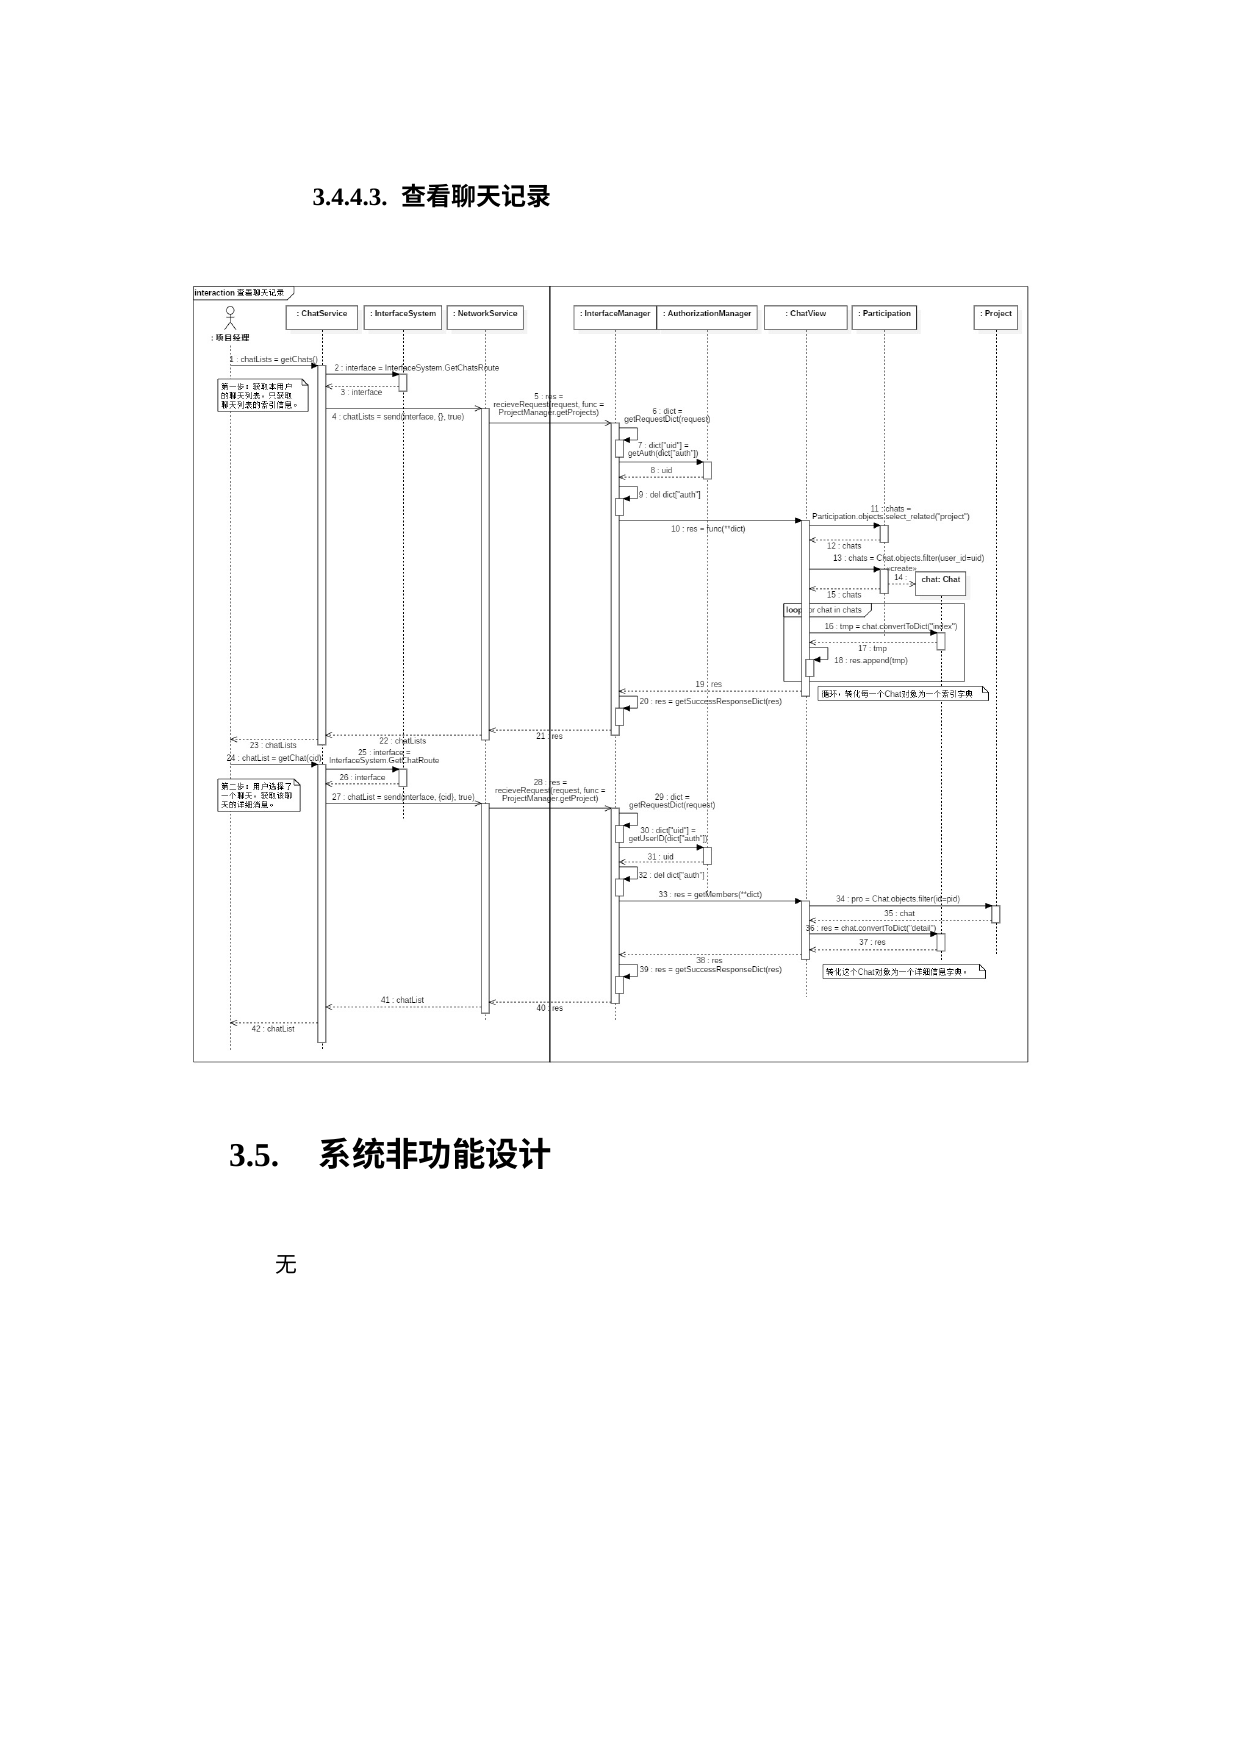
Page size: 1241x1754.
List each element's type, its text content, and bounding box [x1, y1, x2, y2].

picture [187, 280, 1052, 1086]
subtitle 查看聊天记录 [312, 162, 1053, 227]
text 无 [231, 1246, 1053, 1279]
subtitle 系统非功能设计 [229, 1120, 1053, 1185]
